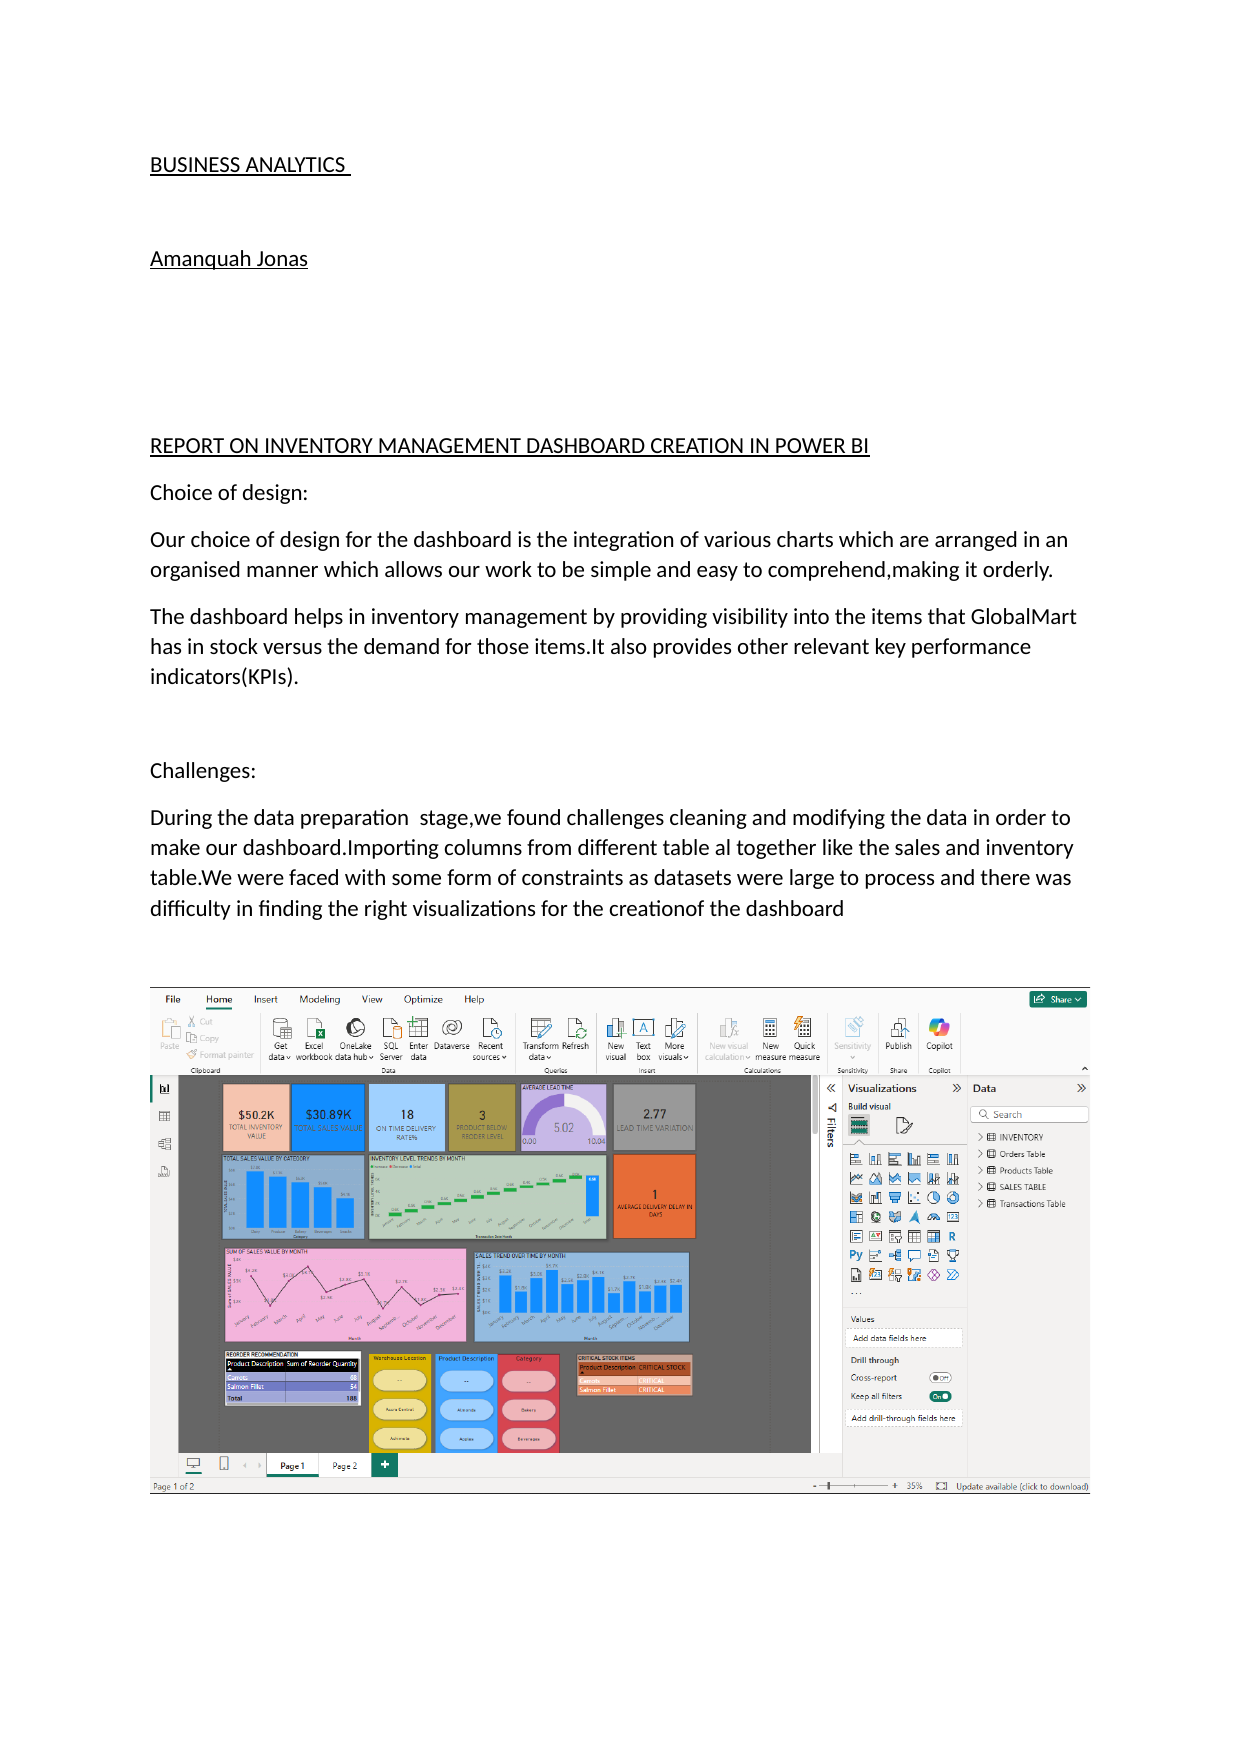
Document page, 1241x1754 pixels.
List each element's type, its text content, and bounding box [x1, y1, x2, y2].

text Amanquah Jonas [150, 244, 1090, 272]
text The dashboard helps in inventory management by providing visibility into the items that GlobalMart has in stock versus the demand for those items.It also provides other relevant key performance indicators(KPIs). [150, 602, 1090, 691]
text Choice of design: [150, 478, 1090, 506]
picture [150, 987, 1091, 1494]
text Our choice of design for the dashboard is the integration of various charts which are arranged in an organised manner which allows our work to be simple and easy to comprehend,making it orderly. [150, 525, 1090, 583]
text During the data preparation stage,we found challenges cleaning and modifying the data in order to make our dashboard.Importing columns from different table al together like the sales and inventory table.We were faced with some form of constraints as datasets were large to process and there was difficulty in finding the right visualizations for the creationof the dashboard [150, 803, 1090, 922]
text Challenges: [150, 756, 1090, 784]
text REPORT ON INVENTORY MANAGEMENT DASHBOARD CREATION IN POWER BI [150, 431, 1090, 459]
text BUSINESS ANALYTICS [150, 150, 1090, 178]
